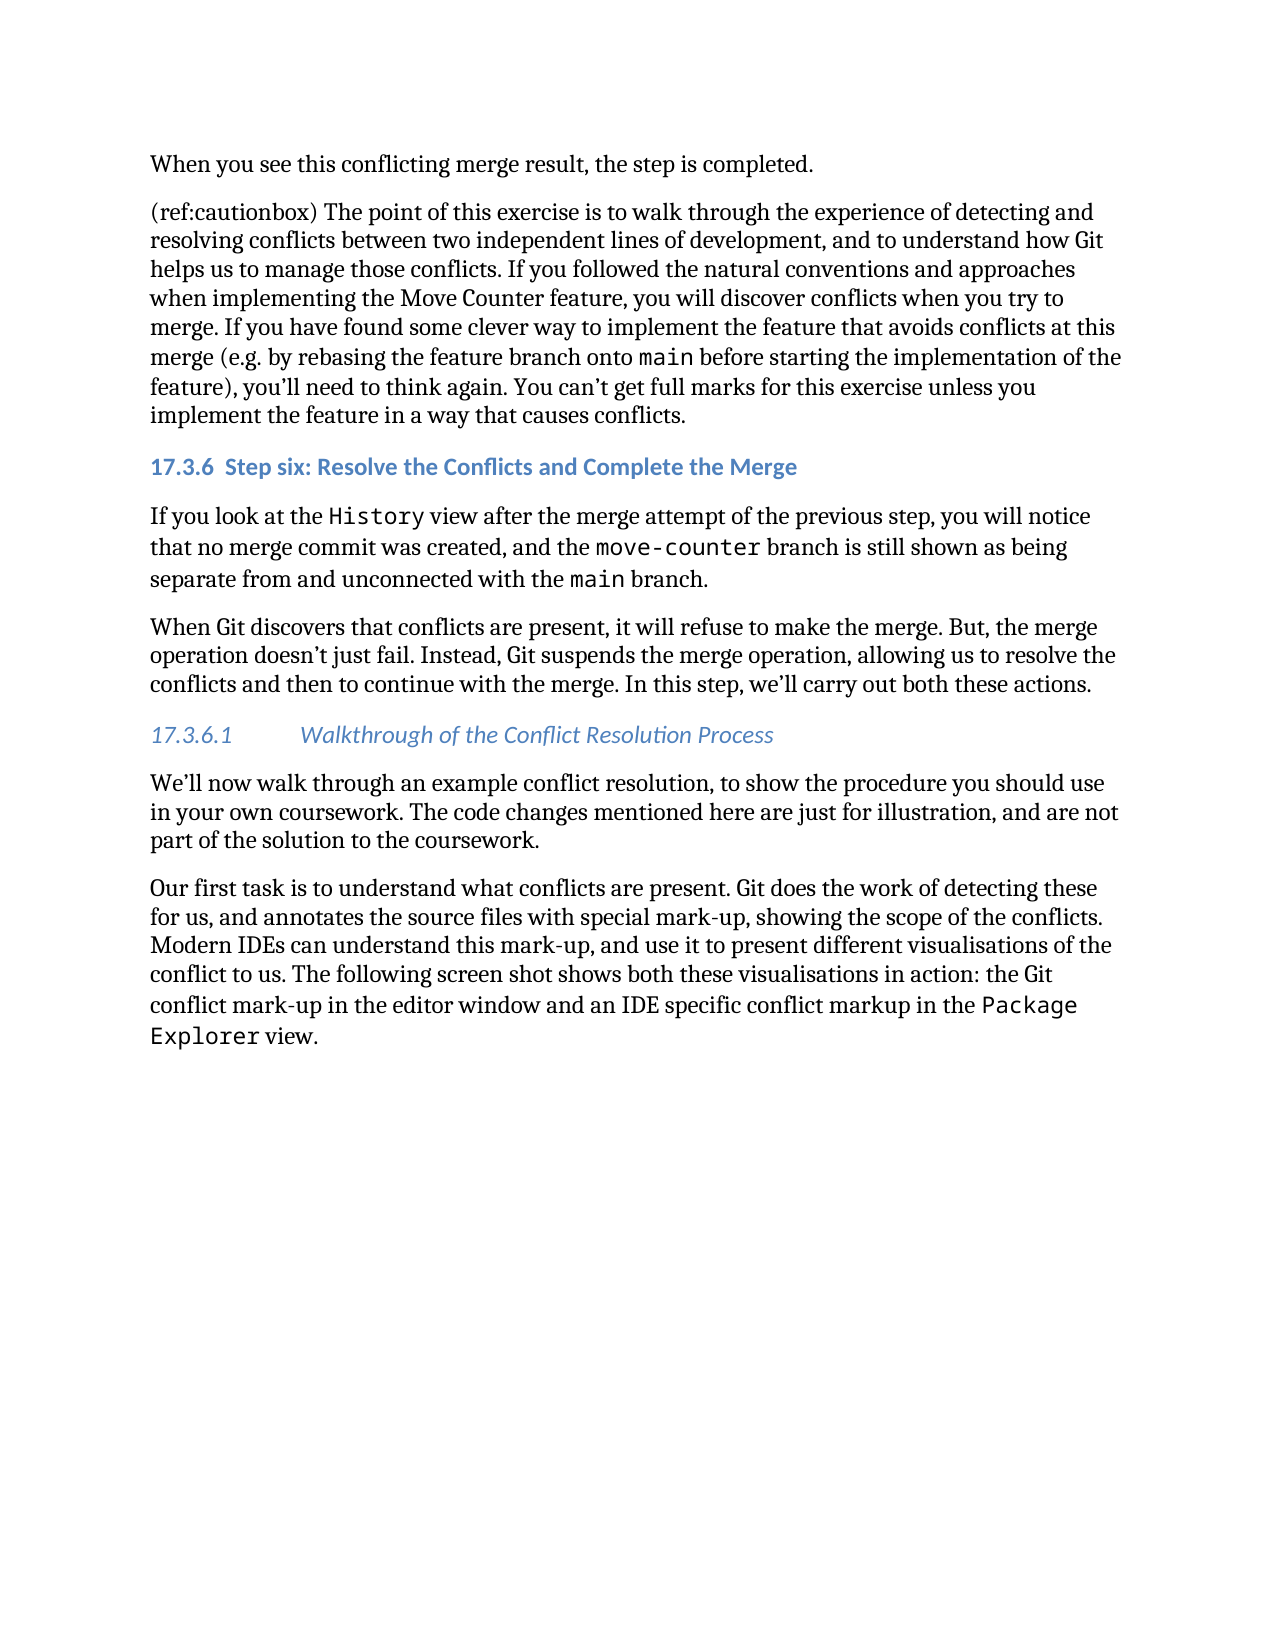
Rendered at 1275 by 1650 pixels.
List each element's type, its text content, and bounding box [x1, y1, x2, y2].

subtitle 17.3.6 Step six: Resolve the Conflicts and Complete the Merge [150, 451, 1125, 481]
text When you see this conflicting merge result, the step is completed. [150, 150, 1125, 179]
text Our first task is to understand what conflicts are present. Git does the work of detecting these for us, and annotates the source files with special mark-up, showing the scope of the conflicts. Modern IDEs can understand this mark-up, and use it to present different visualisations of the conflict to us. The following screen shot shows both these visualisations in action: the Git conflict mark-up in the editor window and an IDE specific conflict markup in the Package Explorer view. [150, 874, 1125, 1051]
text If you look at the History view after the merge attempt of the previous step, you will notice that no merge commit was created, and the move-counter branch is still shown as being separate from and unconnected with the main branch. [150, 500, 1125, 594]
subtitle 17.3.6.1 Walkthrough of the Conflict Resolution Process [150, 720, 1125, 750]
text We’ll now walk through an example conflict resolution, to show the procedure you should use in your own coursework. The code changes mentioned here are just for illustration, and are not part of the solution to the coursework. [150, 769, 1125, 855]
text When Git discovers that conflicts are present, it will refuse to make the merge. But, the merge operation doesn’t just fail. Instead, Git suspends the merge operation, allowing us to resolve the conflicts and then to continue with the merge. In this step, we’ll carry out both these actions. [150, 613, 1125, 699]
text (ref:cautionbox) The point of this exercise is to walk through the experience of detecting and resolving conflicts between two independent lines of development, and to understand how Git helps us to manage those conflicts. If you followed the natural conventions and approaches when implementing the Move Counter feature, you will discover conflicts when you try to merge. If you have found some clever way to implement the feature that avoids conflicts at this merge (e.g. by rebasing the feature branch onto main before starting the implementation of the feature), you’ll need to think again. You can’t get full marks for this exercise unless you implement the feature in a way that causes conflicts. [150, 197, 1125, 430]
